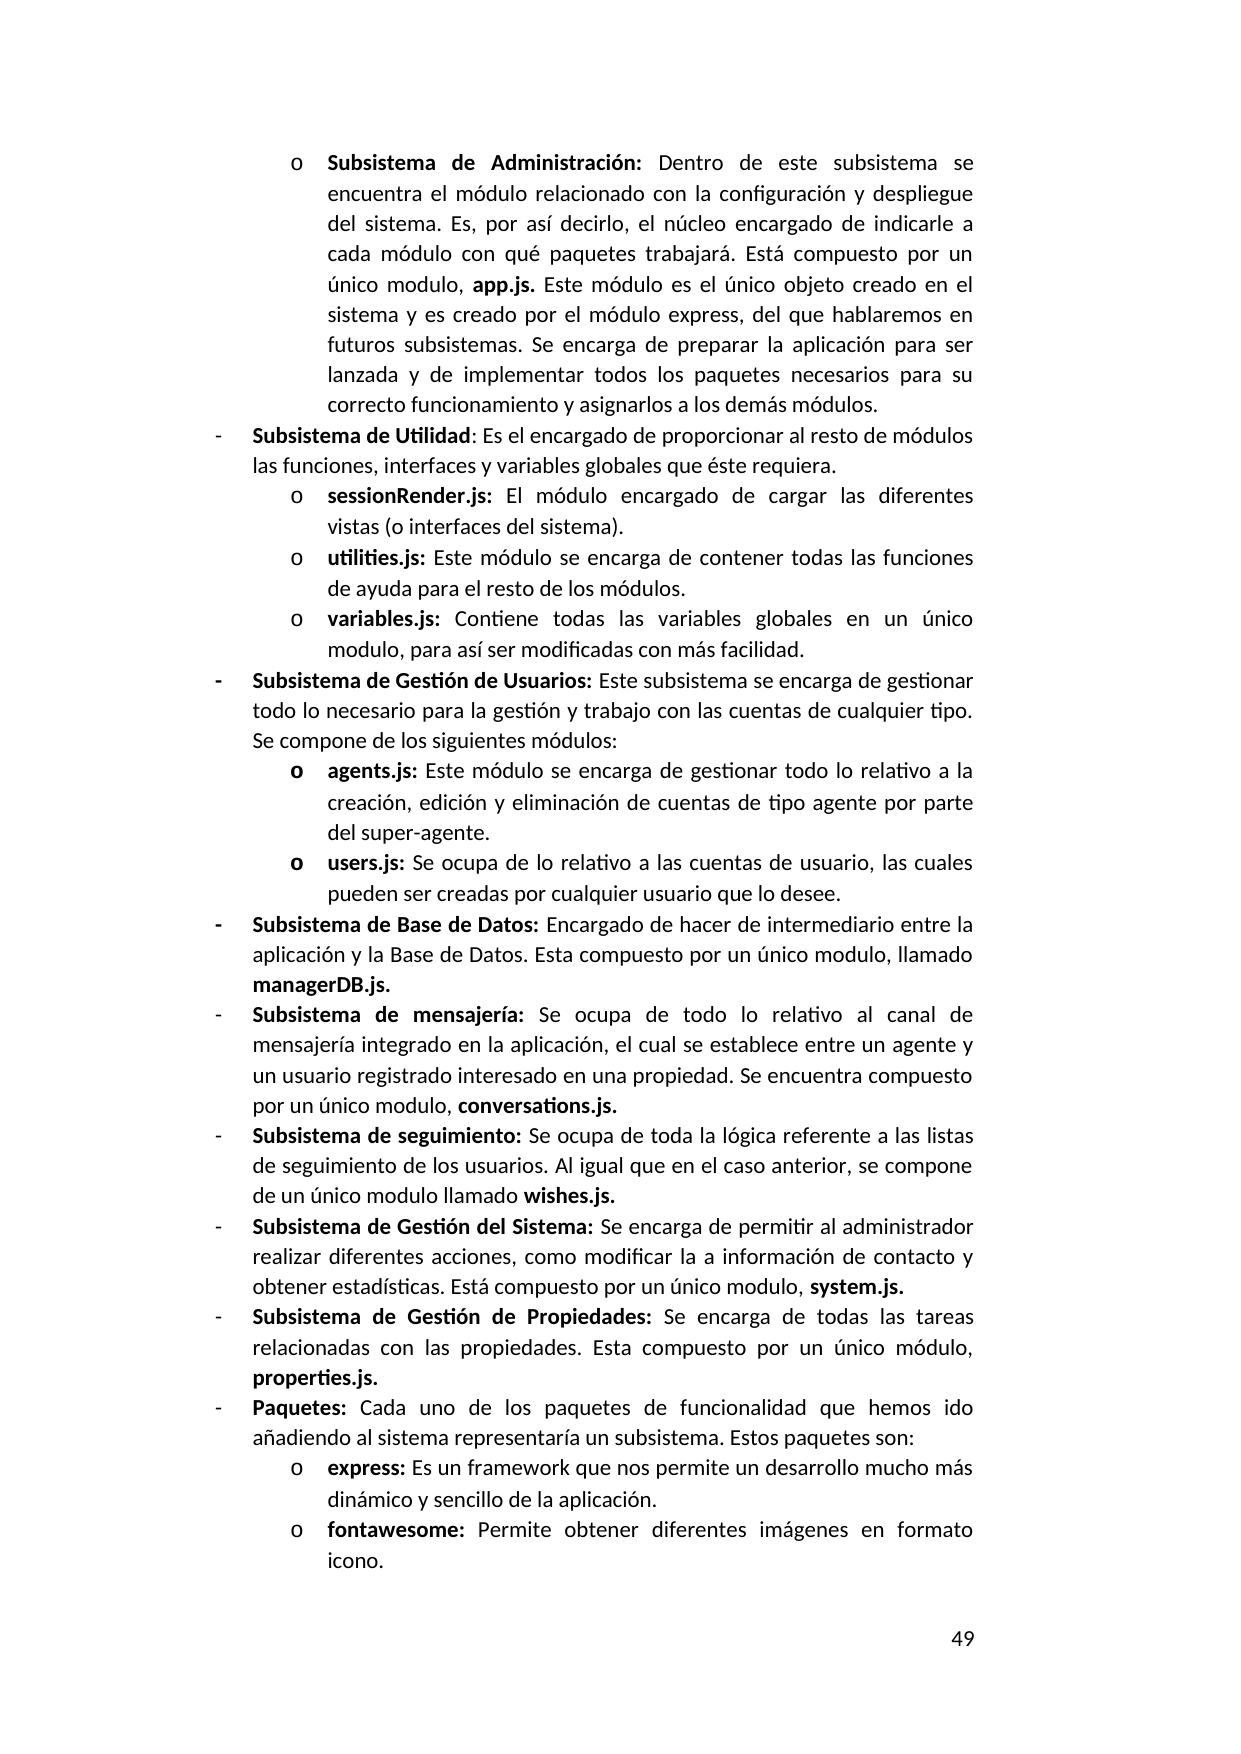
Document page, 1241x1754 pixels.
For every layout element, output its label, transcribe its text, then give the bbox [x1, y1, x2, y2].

list agents.js: Este módulo se encarga de gestionar todo lo relativo a la creación, edición y eliminación de cuentas de tipo agente por parte del super-agente. [290, 756, 974, 846]
list users.js: Se ocupa de lo relativo a las cuentas de usuario, las cuales pueden ser creadas por cualquier usuario que lo desee. [290, 848, 974, 908]
list Subsistema de mensajería: Se ocupa de todo lo relativo al canal de mensajería integrado en la aplicación, el cual se establece entre un agente y un usuario registrado interesado en una propiedad. Se encuentra compuesto por un único modulo, conversations.js. [215, 1000, 974, 1119]
list Paquetes: Cada uno de los paquetes de funcionalidad que hemos ido añadiendo al sistema representaría un subsistema. Estos paquetes son: [215, 1393, 974, 1451]
list sessionRender.js: El módulo encargado de cargar las diferentes vistas (o interfaces del sistema). [290, 481, 974, 541]
list variables.js: Contiene todas las variables globales en un único modulo, para así ser modificadas con más facilidad. [290, 604, 974, 664]
list Subsistema de Base de Datos: Encargado de hacer de intermediario entre la aplicación y la Base de Datos. Esta compuesto por un único modulo, llamado managerDB.js. [215, 910, 974, 998]
list Subsistema de Gestión del Sistema: Se encarga de permitir al administrador realizar diferentes acciones, como modificar la a información de contacto y obtener estadísticas. Está compuesto por un único modulo, system.js. [215, 1212, 974, 1300]
list Subsistema de seguimiento: Se ocupa de toda la lógica referente a las listas de seguimiento de los usuarios. Al igual que en el caso anterior, se compone de un único modulo llamado wishes.js. [215, 1121, 974, 1210]
list Subsistema de Utilidad: Es el encargado de proporcionar al resto de módulos las funciones, interfaces y variables globales que éste requiera. [215, 421, 974, 479]
list express: Es un framework que nos permite un desarrollo mucho más dinámico y sencillo de la aplicación. [290, 1453, 974, 1513]
list Subsistema de Gestión de Usuarios: Este subsistema se encarga de gestionar todo lo necesario para la gestión y trabajo con las cuentas de cualquier tipo. Se compone de los siguientes módulos: [215, 666, 974, 754]
list Subsistema de Gestión de Propiedades: Se encarga de todas las tareas relacionadas con las propiedades. Esta compuesto por un único módulo, properties.js. [215, 1302, 974, 1391]
list fontawesome: Permite obtener diferentes imágenes en formato icono. [290, 1515, 974, 1574]
list utilities.js: Este módulo se encarga de contener todas las funciones de ayuda para el resto de los módulos. [290, 543, 974, 602]
list Subsistema de Administración: Dentro de este subsistema se encuentra el módulo relacionado con la configuración y despliegue del sistema. Es, por así decirlo, el núcleo encargado de indicarle a cada módulo con qué paquetes trabajará. Está compuesto por un único modulo, app.js. Este módulo es el único objeto creado en el sistema y es creado por el módulo express, del que hablaremos en futuros subsistemas. Se encarga de preparar la aplicación para ser lanzada y de implementar todos los paquetes necesarios para su correcto funcionamiento y asignarlos a los demás módulos. [290, 148, 974, 418]
